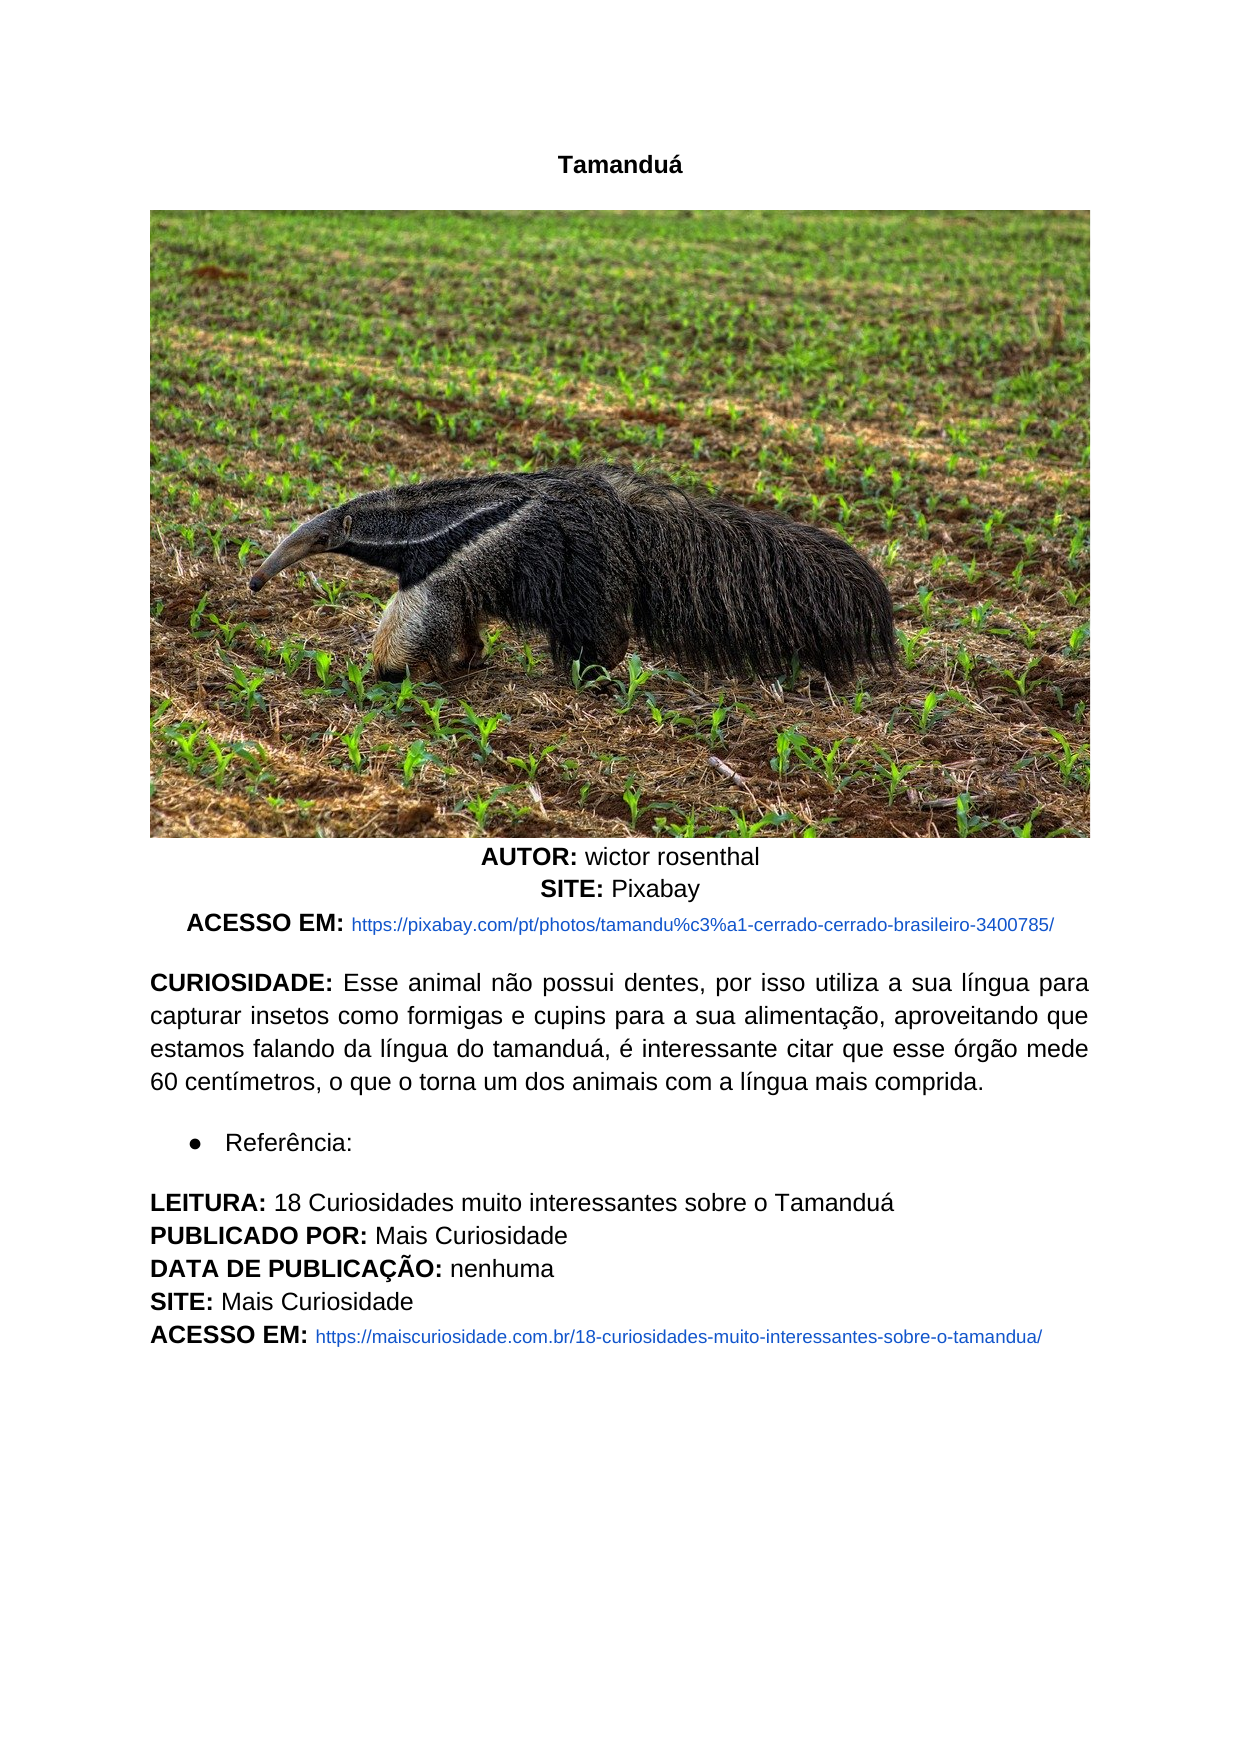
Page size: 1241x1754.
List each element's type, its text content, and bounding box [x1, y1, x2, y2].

text LEITURA: 18 Curiosidades muito interessantes sobre o Tamanduá [150, 1188, 1090, 1217]
text SITE: Mais Curiosidade [150, 1287, 1090, 1316]
picture [150, 210, 1091, 838]
text PUBLICADO POR: Mais Curiosidade [150, 1221, 1090, 1250]
text ACESSO EM: https://pixabay.com/pt/photos/tamandu%c3%a1-cerrado-cerrado-brasileiro-3400785/ [150, 907, 1090, 936]
text DATA DE PUBLICAÇÃO: nenhuma [150, 1254, 1090, 1283]
text CURIOSIDADE: Esse animal não possui dentes, por isso utiliza a sua língua para capturar insetos como formigas e cupins para a sua alimentação, aproveitando que estamos falando da língua do tamanduá, é interessante citar que esse órgão mede 60 centímetros, o que o torna um dos animais com a língua mais comprida. [150, 968, 1090, 1096]
text ACESSO EM: https://maiscuriosidade.com.br/18-curiosidades-muito-interessantes-sobre-o-tamandua/ [150, 1320, 1090, 1349]
text AUTOR: wictor rosenthal [150, 841, 1090, 870]
text SITE: Pixabay [150, 874, 1090, 903]
list Referência: [187, 1128, 1090, 1156]
text Tamanduá [150, 150, 1090, 179]
